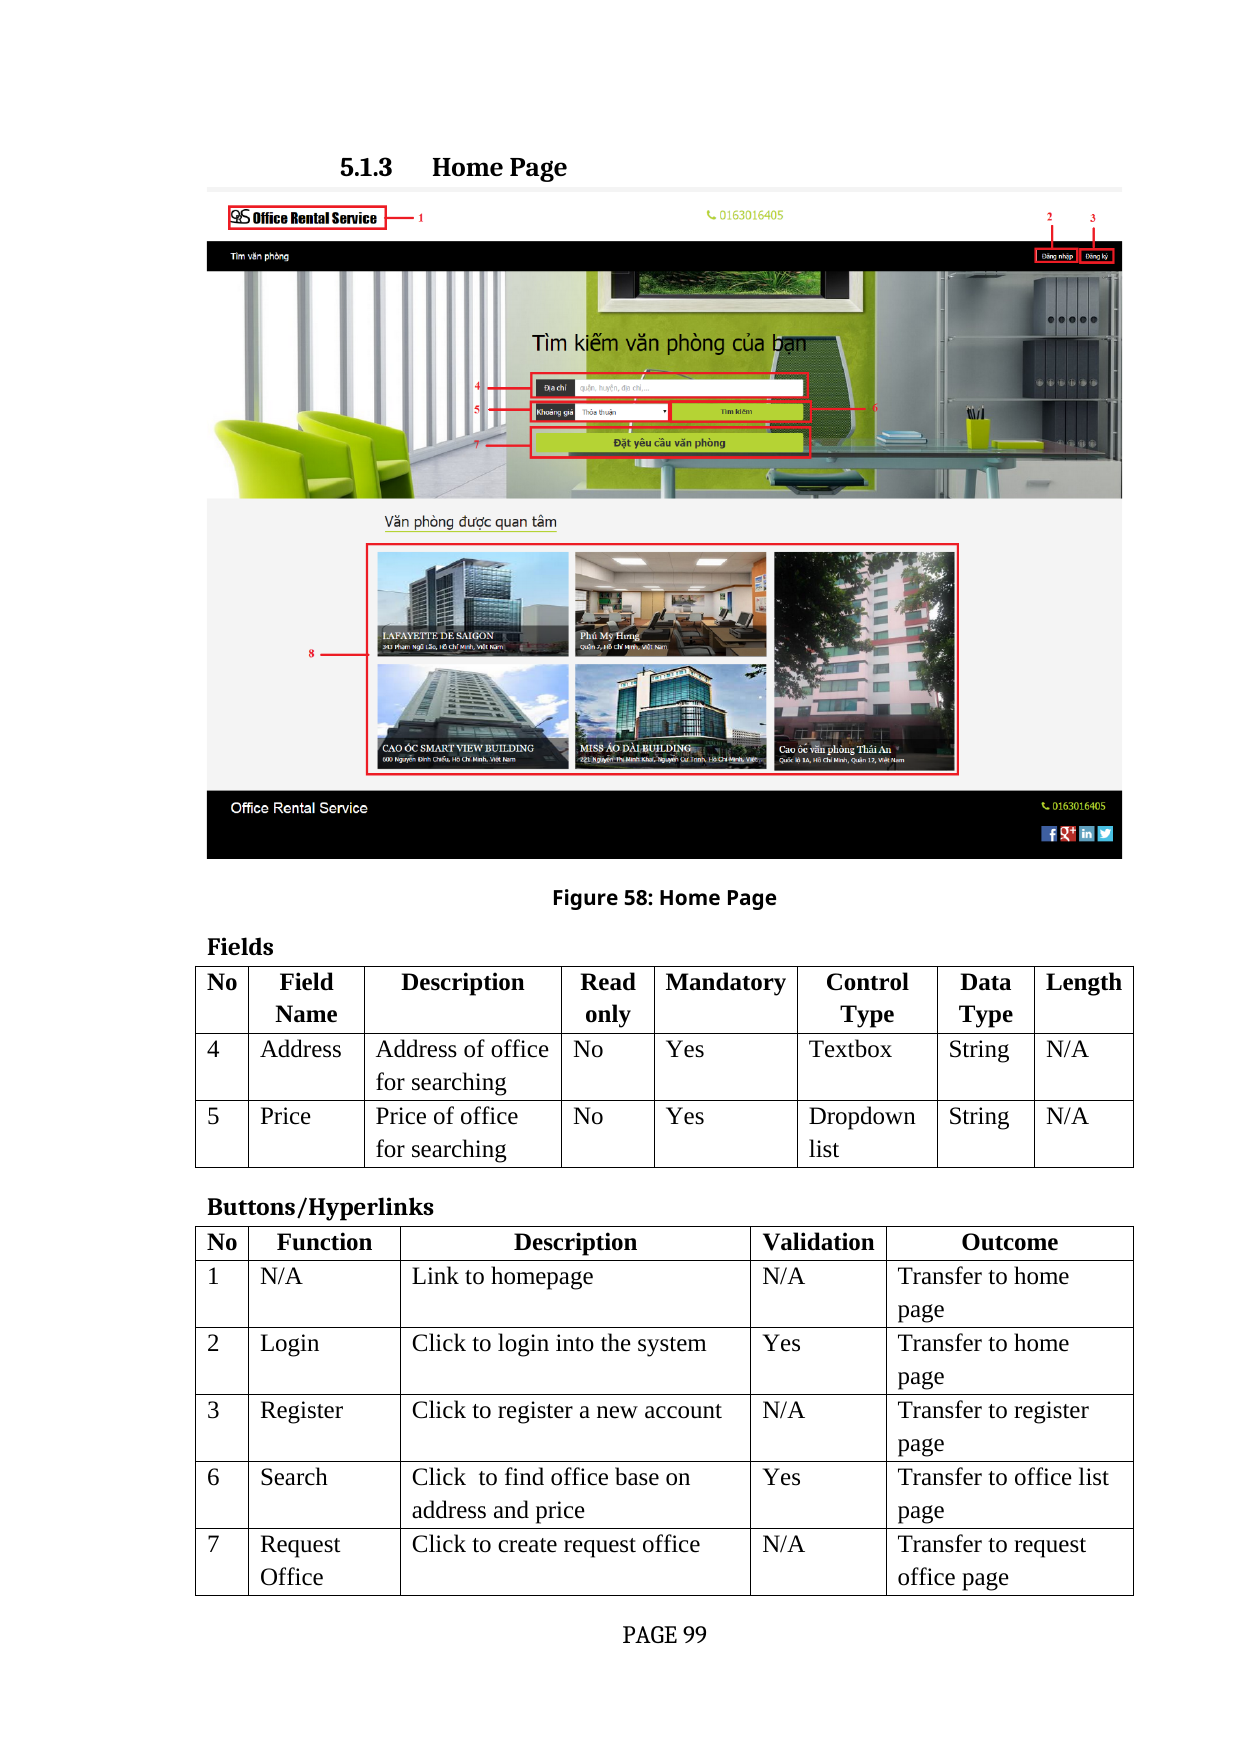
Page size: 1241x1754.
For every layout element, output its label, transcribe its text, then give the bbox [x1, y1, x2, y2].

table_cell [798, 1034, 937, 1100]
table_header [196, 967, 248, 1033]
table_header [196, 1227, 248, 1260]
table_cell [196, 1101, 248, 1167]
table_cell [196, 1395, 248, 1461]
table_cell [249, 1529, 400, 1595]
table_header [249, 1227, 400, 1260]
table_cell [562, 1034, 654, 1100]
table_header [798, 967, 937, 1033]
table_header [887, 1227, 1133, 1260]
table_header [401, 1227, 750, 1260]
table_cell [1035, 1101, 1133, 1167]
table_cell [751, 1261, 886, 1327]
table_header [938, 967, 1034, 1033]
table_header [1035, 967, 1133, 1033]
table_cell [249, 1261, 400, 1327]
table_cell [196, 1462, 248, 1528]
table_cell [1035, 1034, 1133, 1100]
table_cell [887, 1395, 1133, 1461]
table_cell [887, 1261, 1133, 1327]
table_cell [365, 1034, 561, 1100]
text Buttons/Hyperlinks [207, 1193, 1122, 1222]
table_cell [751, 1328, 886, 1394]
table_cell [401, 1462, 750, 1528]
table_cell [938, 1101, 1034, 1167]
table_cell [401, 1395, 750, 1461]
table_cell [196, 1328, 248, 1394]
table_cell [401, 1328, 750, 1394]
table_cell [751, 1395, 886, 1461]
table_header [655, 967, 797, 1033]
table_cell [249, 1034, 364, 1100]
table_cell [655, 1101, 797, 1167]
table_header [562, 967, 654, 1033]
subtitle Home Page [340, 152, 1122, 183]
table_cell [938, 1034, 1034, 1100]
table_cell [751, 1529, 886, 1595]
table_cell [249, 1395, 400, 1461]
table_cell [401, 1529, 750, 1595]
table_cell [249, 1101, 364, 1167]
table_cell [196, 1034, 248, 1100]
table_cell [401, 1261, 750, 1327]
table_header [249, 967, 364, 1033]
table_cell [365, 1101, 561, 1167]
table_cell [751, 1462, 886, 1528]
picture [206, 187, 1123, 859]
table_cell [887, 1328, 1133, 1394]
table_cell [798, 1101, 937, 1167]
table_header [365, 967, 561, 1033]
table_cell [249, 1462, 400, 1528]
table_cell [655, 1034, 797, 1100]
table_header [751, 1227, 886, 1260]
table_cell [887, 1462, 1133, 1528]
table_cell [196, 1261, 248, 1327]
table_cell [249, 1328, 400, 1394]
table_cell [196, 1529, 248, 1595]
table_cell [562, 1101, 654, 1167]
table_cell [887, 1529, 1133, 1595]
text Fields [207, 932, 1122, 961]
